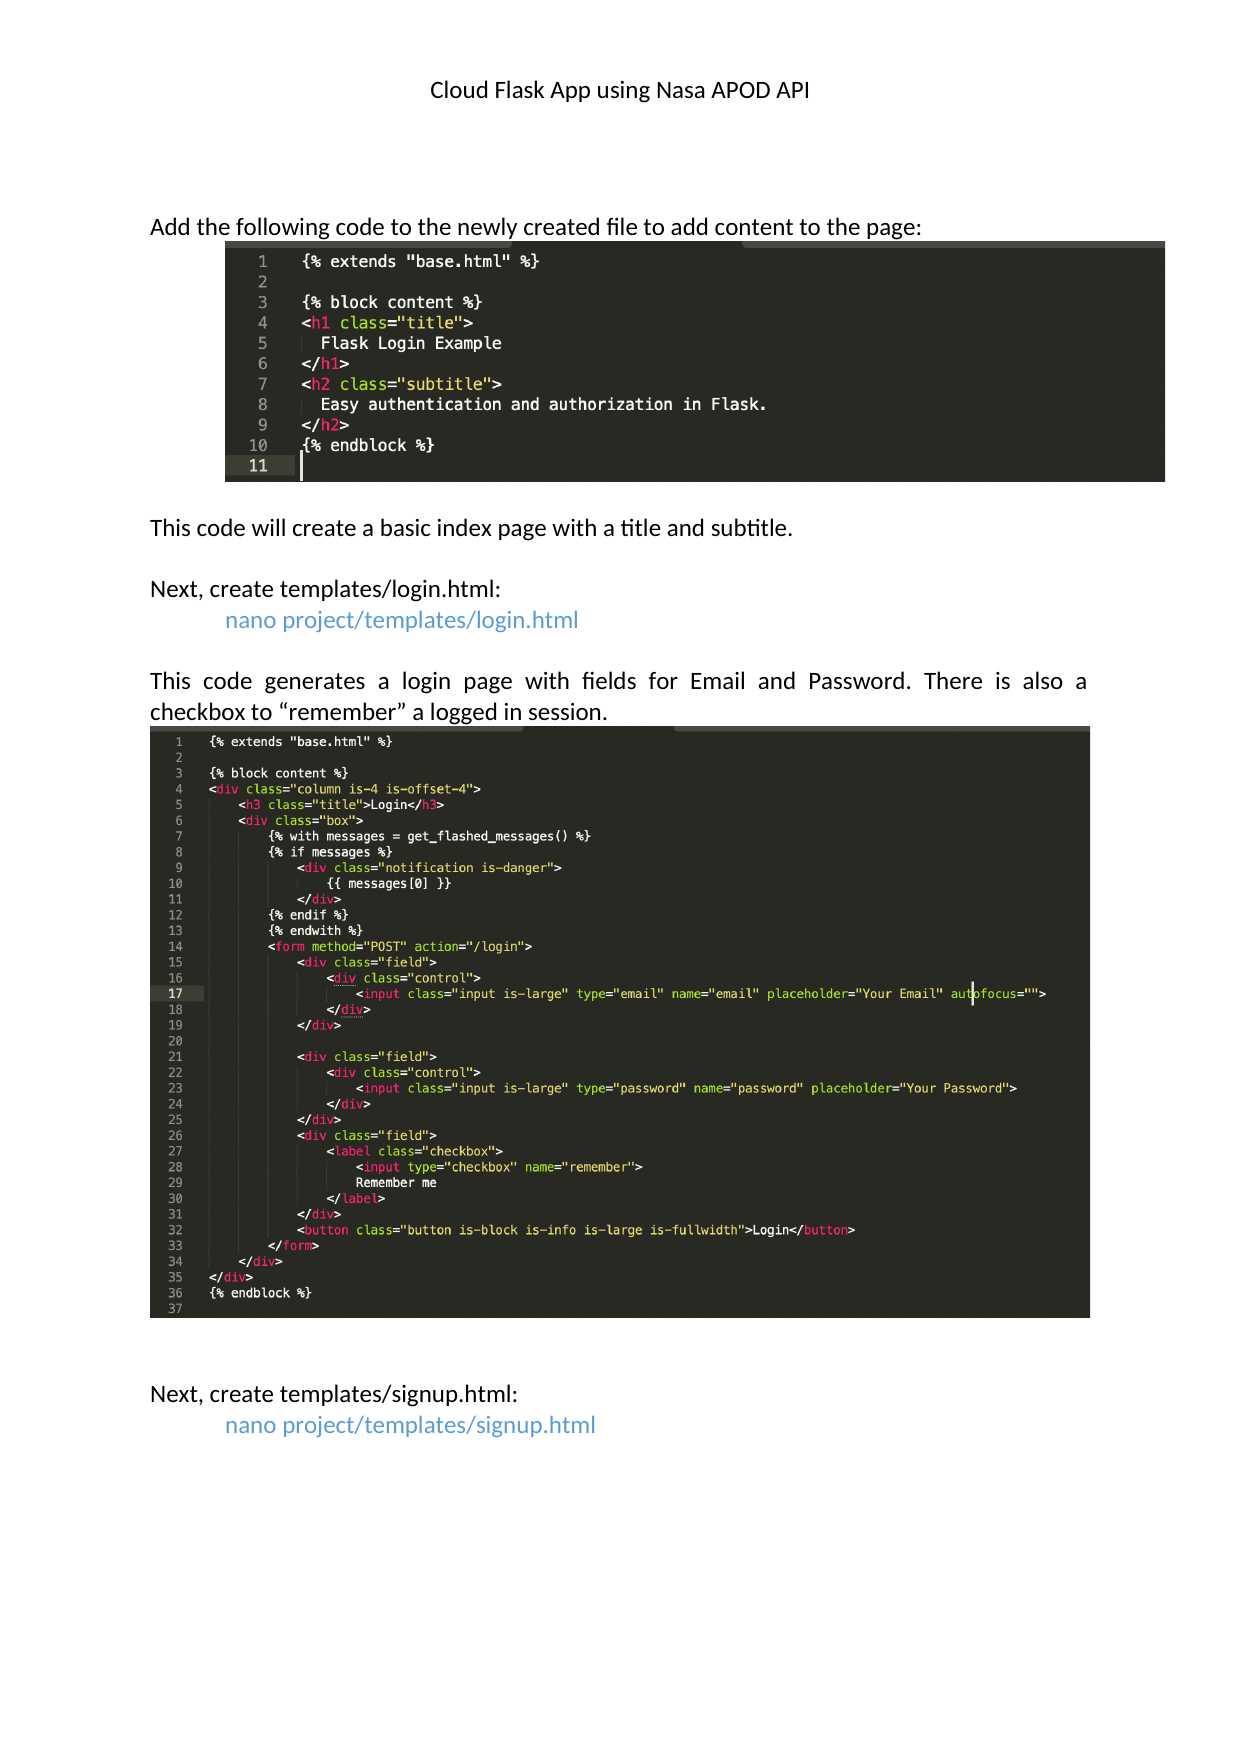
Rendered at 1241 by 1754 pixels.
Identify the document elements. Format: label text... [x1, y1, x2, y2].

text nano project/templates/signup.html [150, 1409, 1090, 1439]
picture [225, 241, 1166, 482]
text Add the following code to the newly created file to add content to the page: [150, 211, 1090, 242]
picture [150, 726, 1091, 1318]
text nano project/templates/login.html [150, 604, 1090, 635]
text Next, create templates/signup.html: [150, 1378, 1090, 1409]
text Next, create templates/login.html: [150, 574, 1090, 604]
text This code will create a basic index page with a title and subtitle. [150, 513, 1090, 543]
text This code generates a login page with fields for Email and Password. There is also a checkbox to “remember” a logged in session. [150, 665, 1090, 726]
